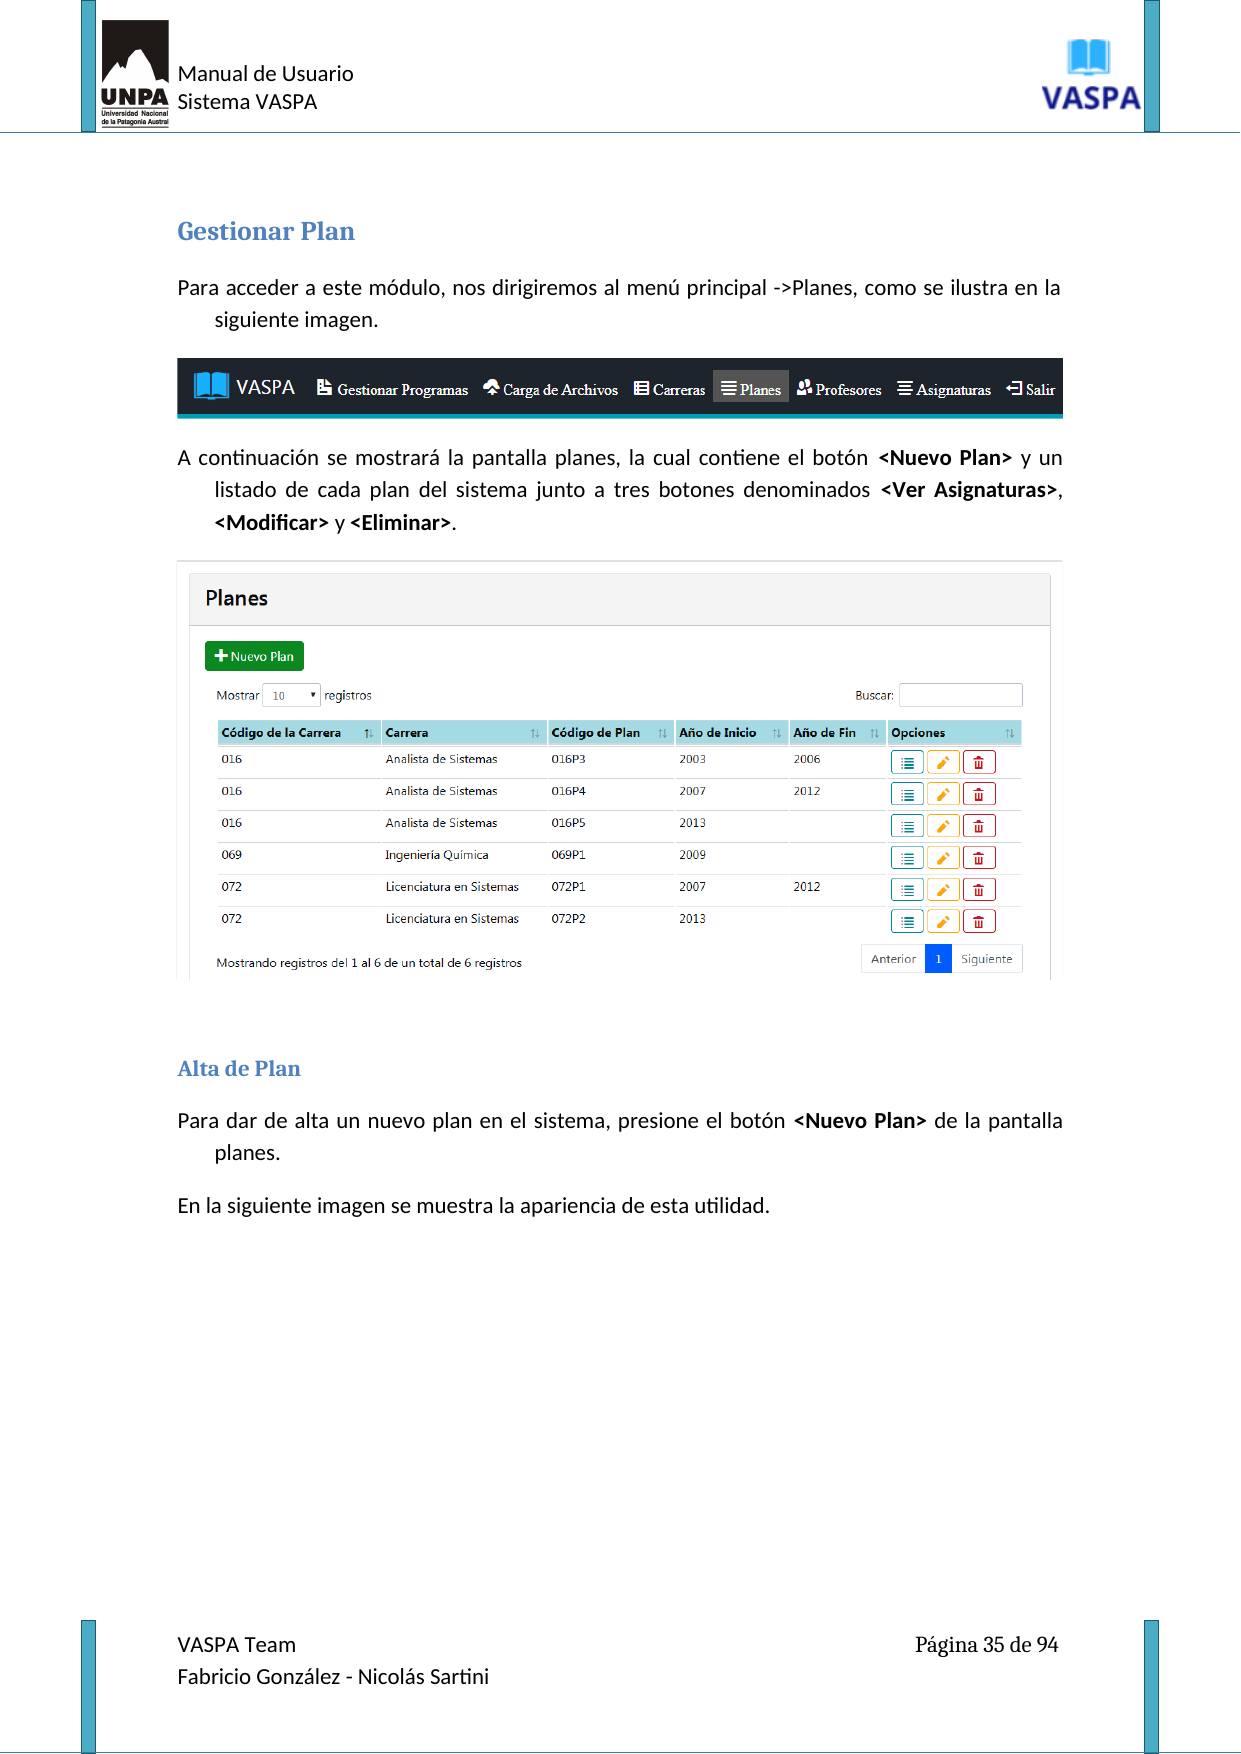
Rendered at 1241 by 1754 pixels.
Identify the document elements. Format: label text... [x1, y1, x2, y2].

text Para dar de alta un nuevo plan en el sistema, presione el botón <Nuevo Plan> de la pantalla planes. [177, 1106, 1063, 1167]
picture [177, 358, 1063, 419]
text Para acceder a este módulo, nos dirigiremos al menú principal ->Planes, como se ilustra en la siguiente imagen. [177, 273, 1063, 333]
picture [176, 560, 1063, 980]
text En la siguiente imagen se muestra la apariencia de esta utilidad. [177, 1192, 1063, 1219]
picture [1036, 19, 1146, 129]
text Alta de Plan [177, 1055, 1063, 1082]
text Gestionar Plan [177, 216, 1063, 248]
text A continuación se mostrará la pantalla planes, la cual contiene el botón <Nuevo Plan> y un listado de cada plan del sistema junto a tres botones denominados <Ver Asignaturas>, <Modificar> y <Eliminar>. [177, 443, 1063, 536]
picture [100, 18, 170, 129]
